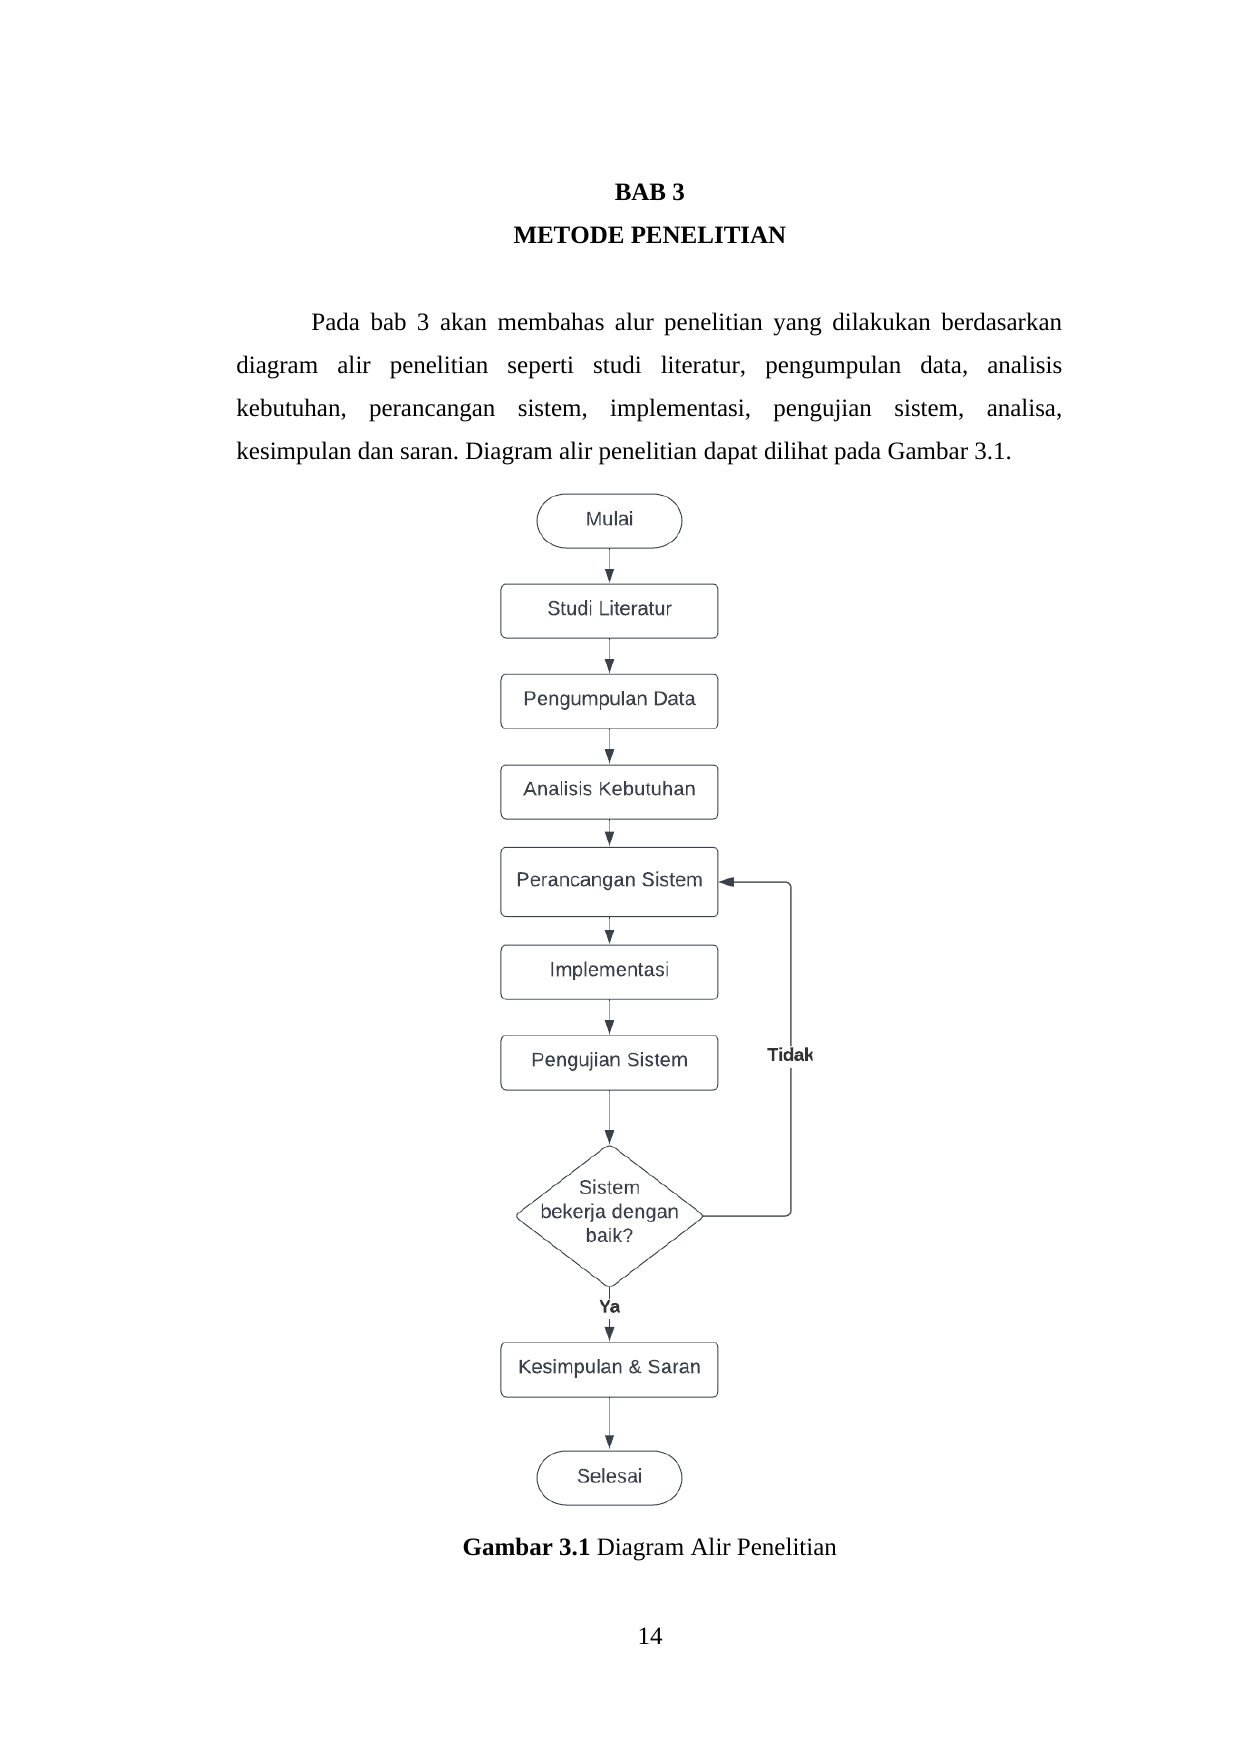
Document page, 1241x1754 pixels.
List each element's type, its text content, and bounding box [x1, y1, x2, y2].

subtitle BAB 3 METODE PENELITIAN [236, 177, 1063, 249]
picture [486, 479, 813, 1518]
text Gambar 3.1 Diagram Alir Penelitian [236, 1532, 1063, 1561]
text Pada bab 3 akan membahas alur penelitian yang dilakukan berdasarkan diagram alir penelitian seperti studi literatur, pengumpulan data, analisis kebutuhan, perancangan sistem, implementasi, pengujian sistem, analisa, kesimpulan dan saran. Diagram alir penelitian dapat dilihat pada Gambar 3.1. [236, 307, 1063, 465]
